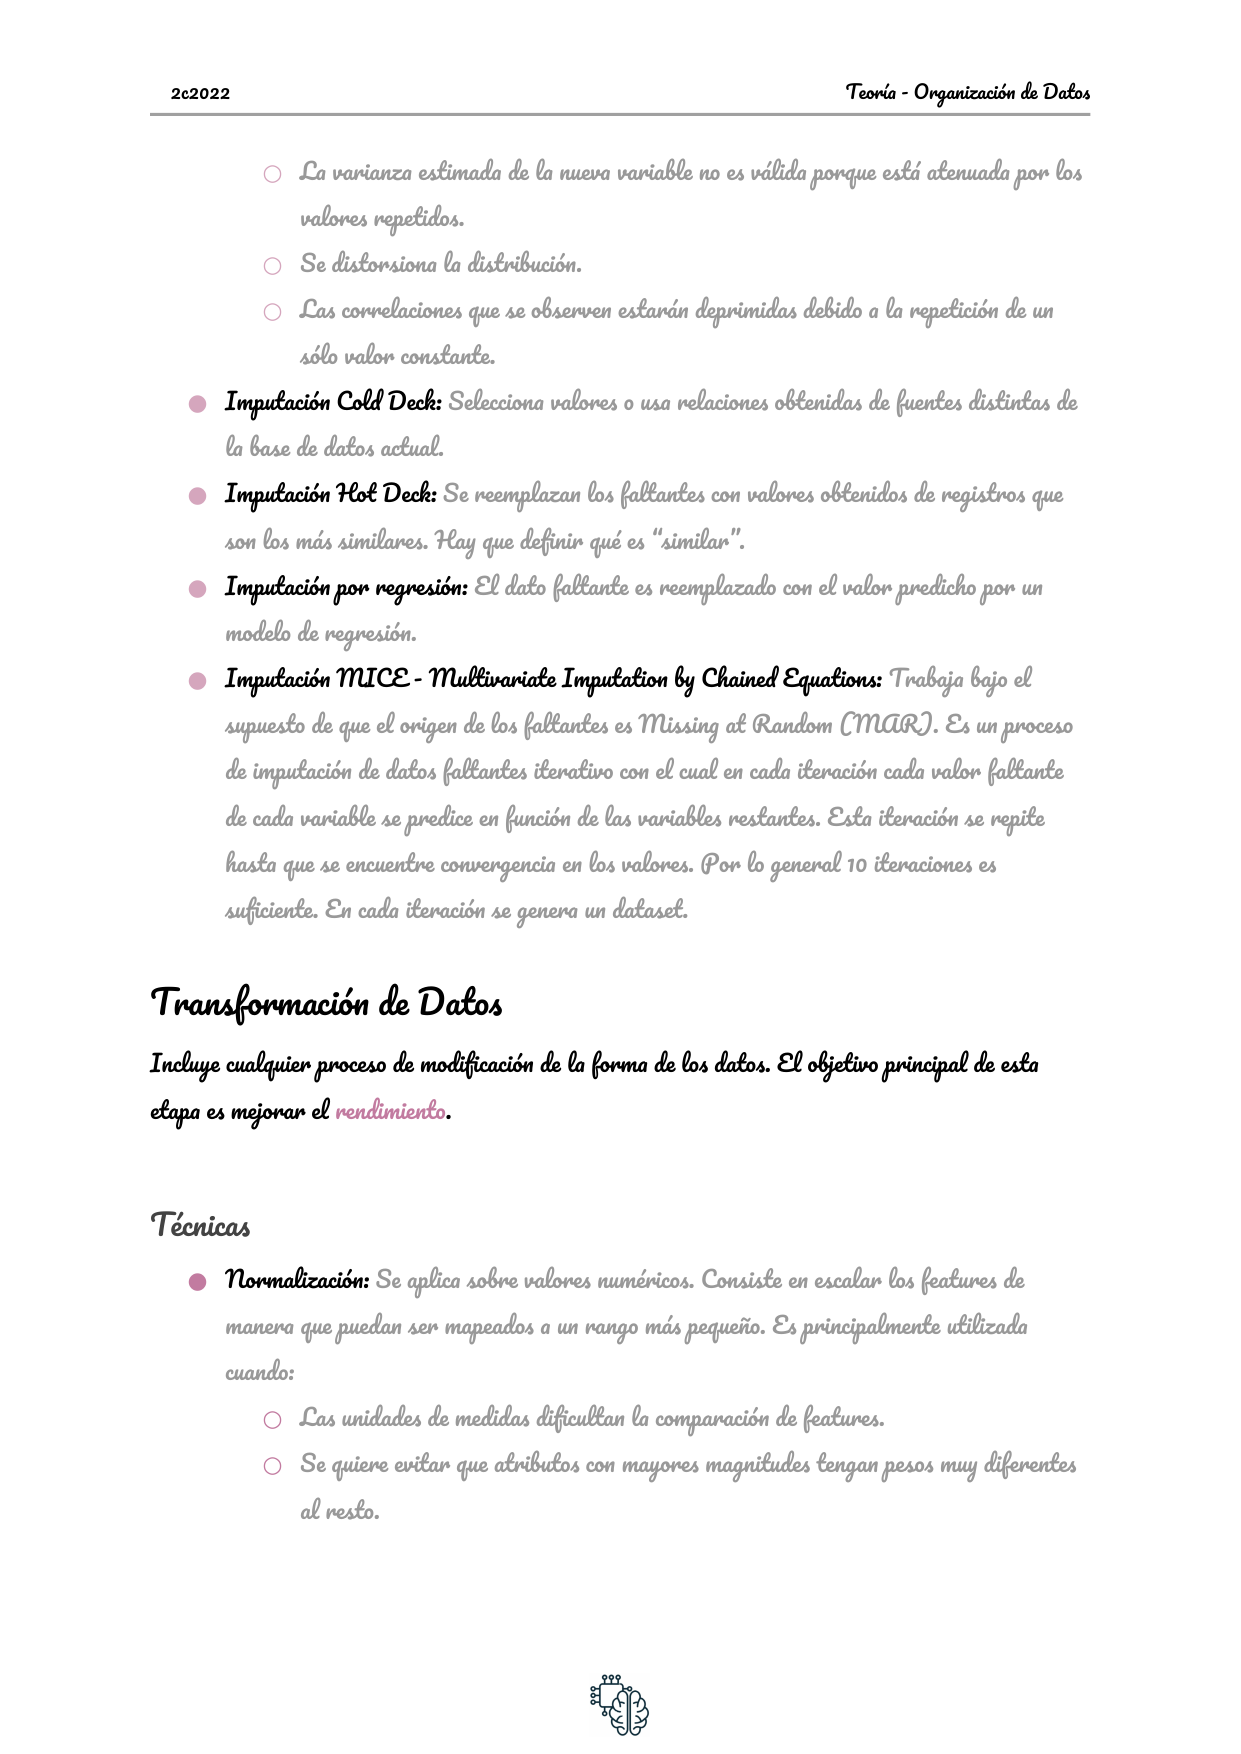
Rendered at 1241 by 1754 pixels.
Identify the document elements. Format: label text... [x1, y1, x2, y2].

subtitle Transformación de Datos [150, 972, 1090, 1031]
subtitle Técnicas [150, 1199, 1090, 1250]
list La varianza estimada de la nueva variable no es válida porque está atenuada por los valores repetidos. [262, 150, 1090, 236]
list Las correlaciones que se observen estarán deprimidas debido a la repetición de un sólo valor constante. [262, 288, 1090, 375]
list Imputación Cold Deck: Selecciona valores o usa relaciones obtenidas de fuentes distintas de la base de datos actual. [187, 381, 1090, 467]
list Las unidades de medidas dificultan la comparación de features. [262, 1397, 1090, 1437]
list Normalización: Se aplica sobre valores numéricos. Consiste en escalar los features de manera que puedan ser mapeados a un rango más pequeño. Es principalmente utilizada cuando: [187, 1258, 1090, 1391]
list Imputación Hot Deck: Se reemplazan los faltantes con valores obtenidos de registros que son los más similares. Hay que definir qué es “similar”. [187, 473, 1090, 559]
picture [588, 1673, 651, 1737]
list Imputación por regresión: El dato faltante es reemplazado con el valor predicho por un modelo de regresión. [187, 565, 1090, 652]
list Se distorsiona la distribución. [262, 242, 1090, 282]
list Se quiere evitar que atributos con mayores magnitudes tengan pesos muy diferentes al resto. [262, 1443, 1090, 1529]
text Incluye cualquier proceso de modificación de la forma de los datos. El objetivo principal de esta etapa es mejorar el rendimiento. [150, 1043, 1090, 1129]
list Imputación MICE - Multivariate Imputation by Chained Equations: Trabaja bajo el supuesto de que el origen de los faltantes es Missing at Random (MAR). Es un proceso de imputación de datos faltantes iterativo con el cual en cada iteración cada valor faltante de cada variable se predice en función de las variables restantes. Esta iteración se repite hasta que se encuentre convergencia en los valores. Por lo general 10 iteraciones es suficiente. En cada iteración se genera un dataset. [187, 658, 1090, 928]
